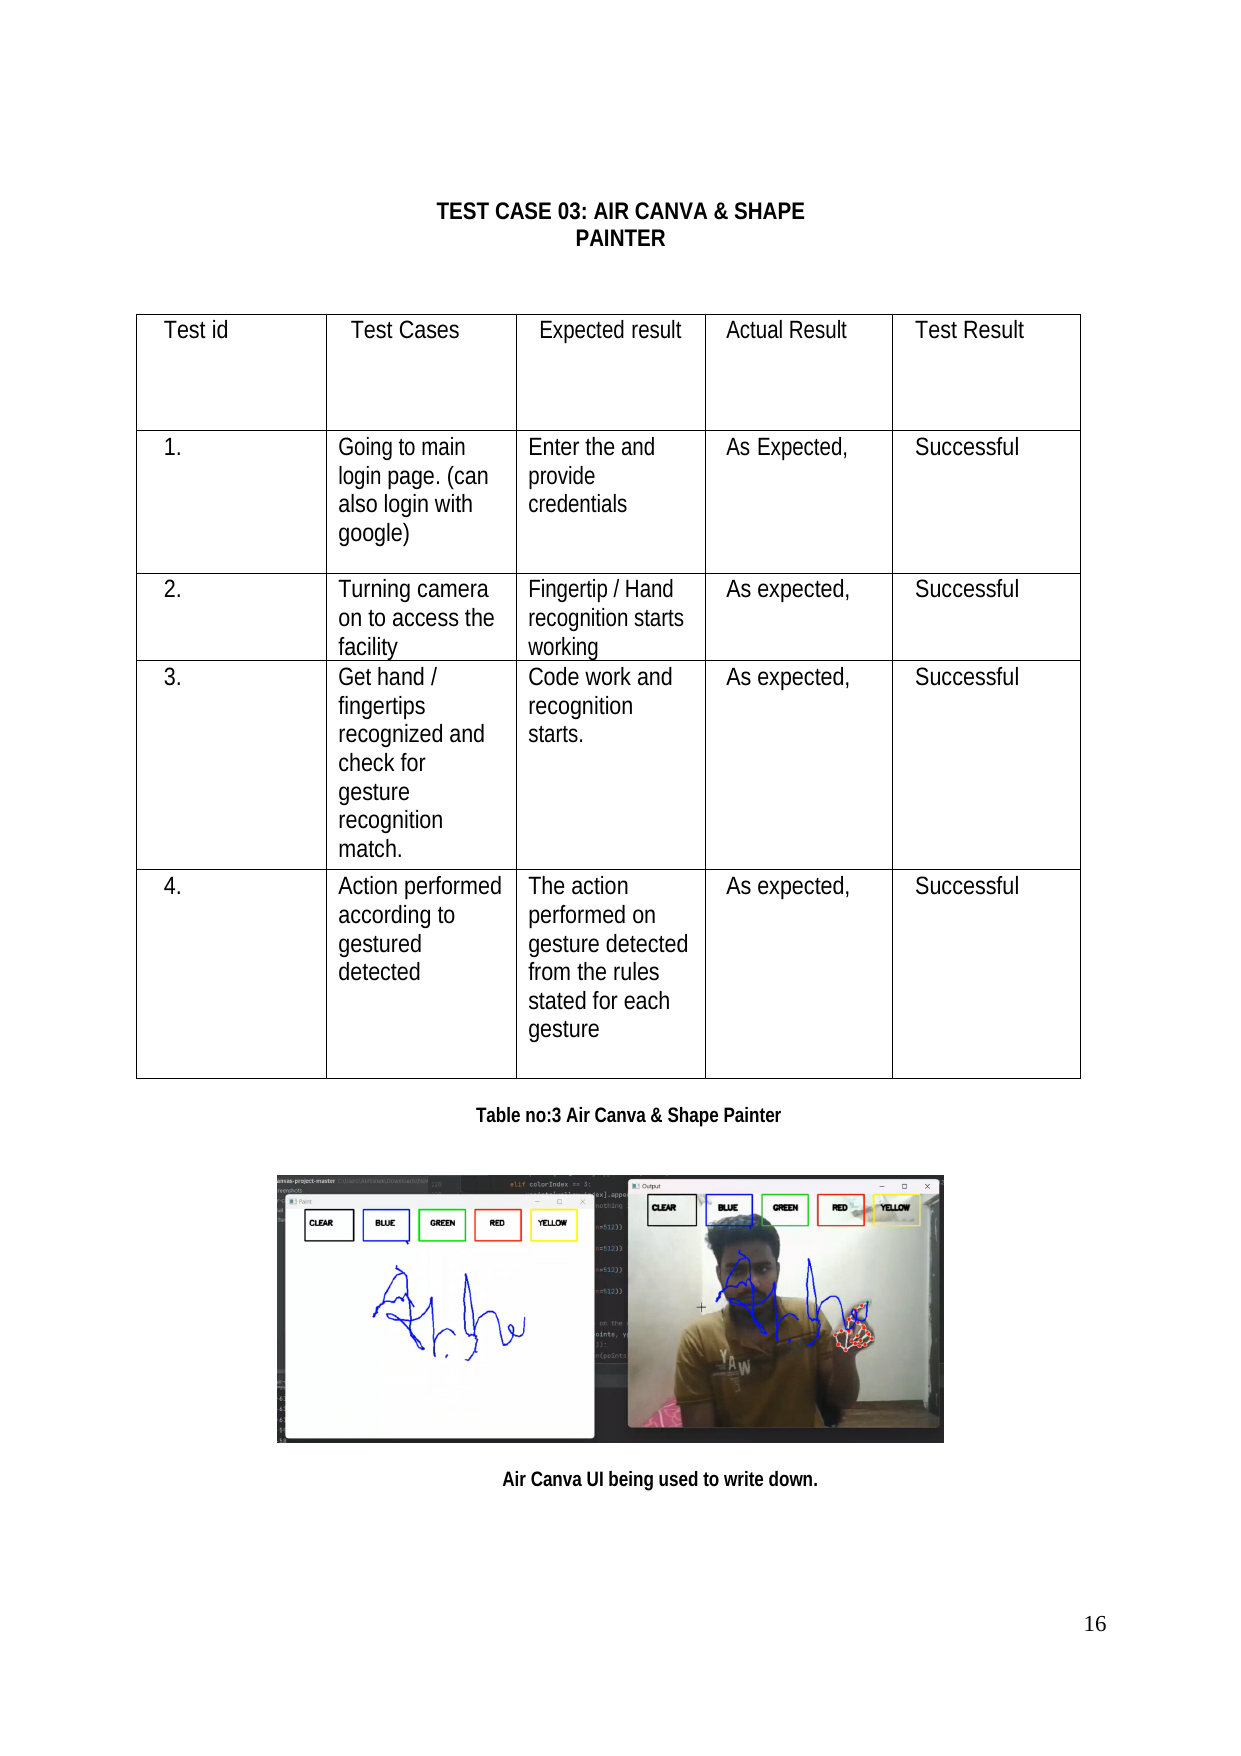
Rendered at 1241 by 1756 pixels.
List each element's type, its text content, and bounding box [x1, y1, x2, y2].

table_cell Action performed according to gestured detected [327, 870, 516, 1078]
table_cell 1. [137, 431, 326, 572]
table_cell 2. [137, 574, 326, 660]
table_cell As Expected, [706, 431, 892, 572]
table_header Test Cases [327, 315, 516, 430]
table_cell 3. [137, 661, 326, 869]
table_cell Successful [893, 661, 1080, 869]
table_cell Successful [893, 431, 1080, 572]
table_header Test Result [893, 315, 1080, 430]
table_cell The action performed on gesture detected from the rules stated for each gesture [517, 870, 705, 1078]
table_cell 4. [137, 870, 326, 1078]
picture [277, 1175, 944, 1443]
table_cell Turning camera on to access the facility [327, 574, 516, 660]
table_cell Successful [893, 574, 1080, 660]
table_header Expected result [517, 315, 705, 430]
table_cell As expected, [706, 574, 892, 660]
table_cell Going to main login page. (can also login with google) [327, 431, 516, 572]
text Table no:3 Air Canva & Shape Painter [402, 1103, 855, 1127]
table_header Actual Result [706, 315, 892, 430]
text Air Canva UI being used to write down. [427, 1467, 855, 1491]
table_cell Fingertip / Hand recognition starts working [517, 574, 705, 660]
table_cell As expected, [706, 870, 892, 1078]
subtitle TEST CASE 03: AIR CANVA & SHAPE PAINTER [402, 197, 839, 252]
table_cell As expected, [706, 661, 892, 869]
table_header Test id [137, 315, 326, 430]
table_cell Successful [893, 870, 1080, 1078]
table_cell Enter the and provide credentials [517, 431, 705, 572]
table_cell Code work and recognition starts. [517, 661, 705, 869]
table_cell Get hand / fingertips recognized and check for gesture recognition match. [327, 661, 516, 869]
